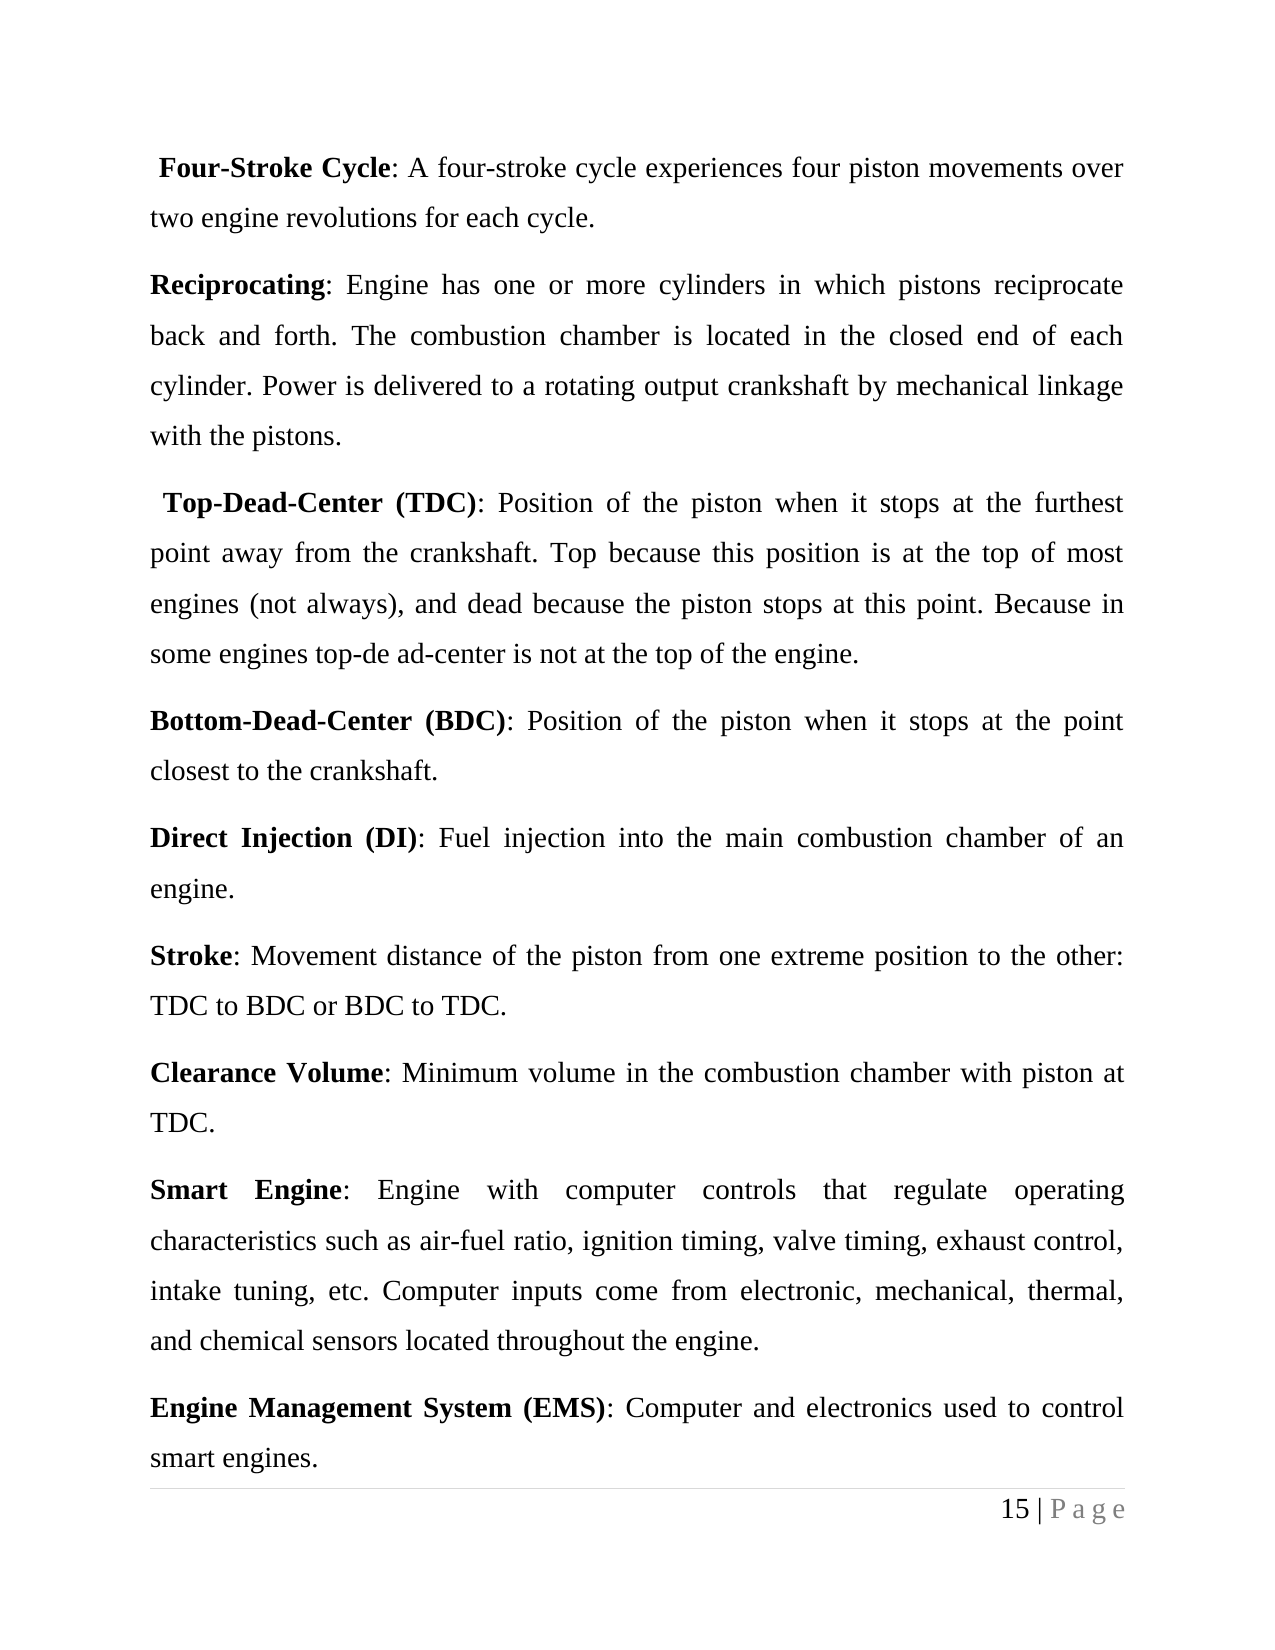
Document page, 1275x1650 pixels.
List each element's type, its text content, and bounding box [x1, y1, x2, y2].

text Bottom-Dead-Center (BDC): Position of the piston when it stops at the point closest to the crankshaft. [150, 703, 1125, 787]
text Four-Stroke Cycle: A four-stroke cycle experiences four piston movements over two engine revolutions for each cycle. [150, 150, 1125, 234]
text Direct Injection (DI): Fuel injection into the main combustion chamber of an engine. [150, 820, 1125, 904]
text Engine Management System (EMS): Computer and electronics used to control smart engines. [150, 1390, 1125, 1474]
text Smart Engine: Engine with computer controls that regulate operating characteristics such as air-fuel ratio, ignition timing, valve timing, exhaust control, intake tuning, etc. Computer inputs come from electronic, mechanical, thermal, and chemical sensors located throughout the engine. [150, 1172, 1125, 1357]
text Top-Dead-Center (TDC): Position of the piston when it stops at the furthest point away from the crankshaft. Top because this position is at the top of most engines (not always), and dead because the piston stops at this point. Because in some engines top-de ad-center is not at the top of the engine. [150, 485, 1125, 670]
text Clearance Volume: Minimum volume in the combustion chamber with piston at TDC. [150, 1055, 1125, 1139]
text Stroke: Movement distance of the piston from one extreme position to the other: TDC to BDC or BDC to TDC. [150, 938, 1125, 1022]
text Reciprocating: Engine has one or more cylinders in which pistons reciprocate back and forth. The combustion chamber is located in the closed end of each cylinder. Power is delivered to a rotating output crankshaft by mechanical linkage with the pistons. [150, 267, 1125, 452]
